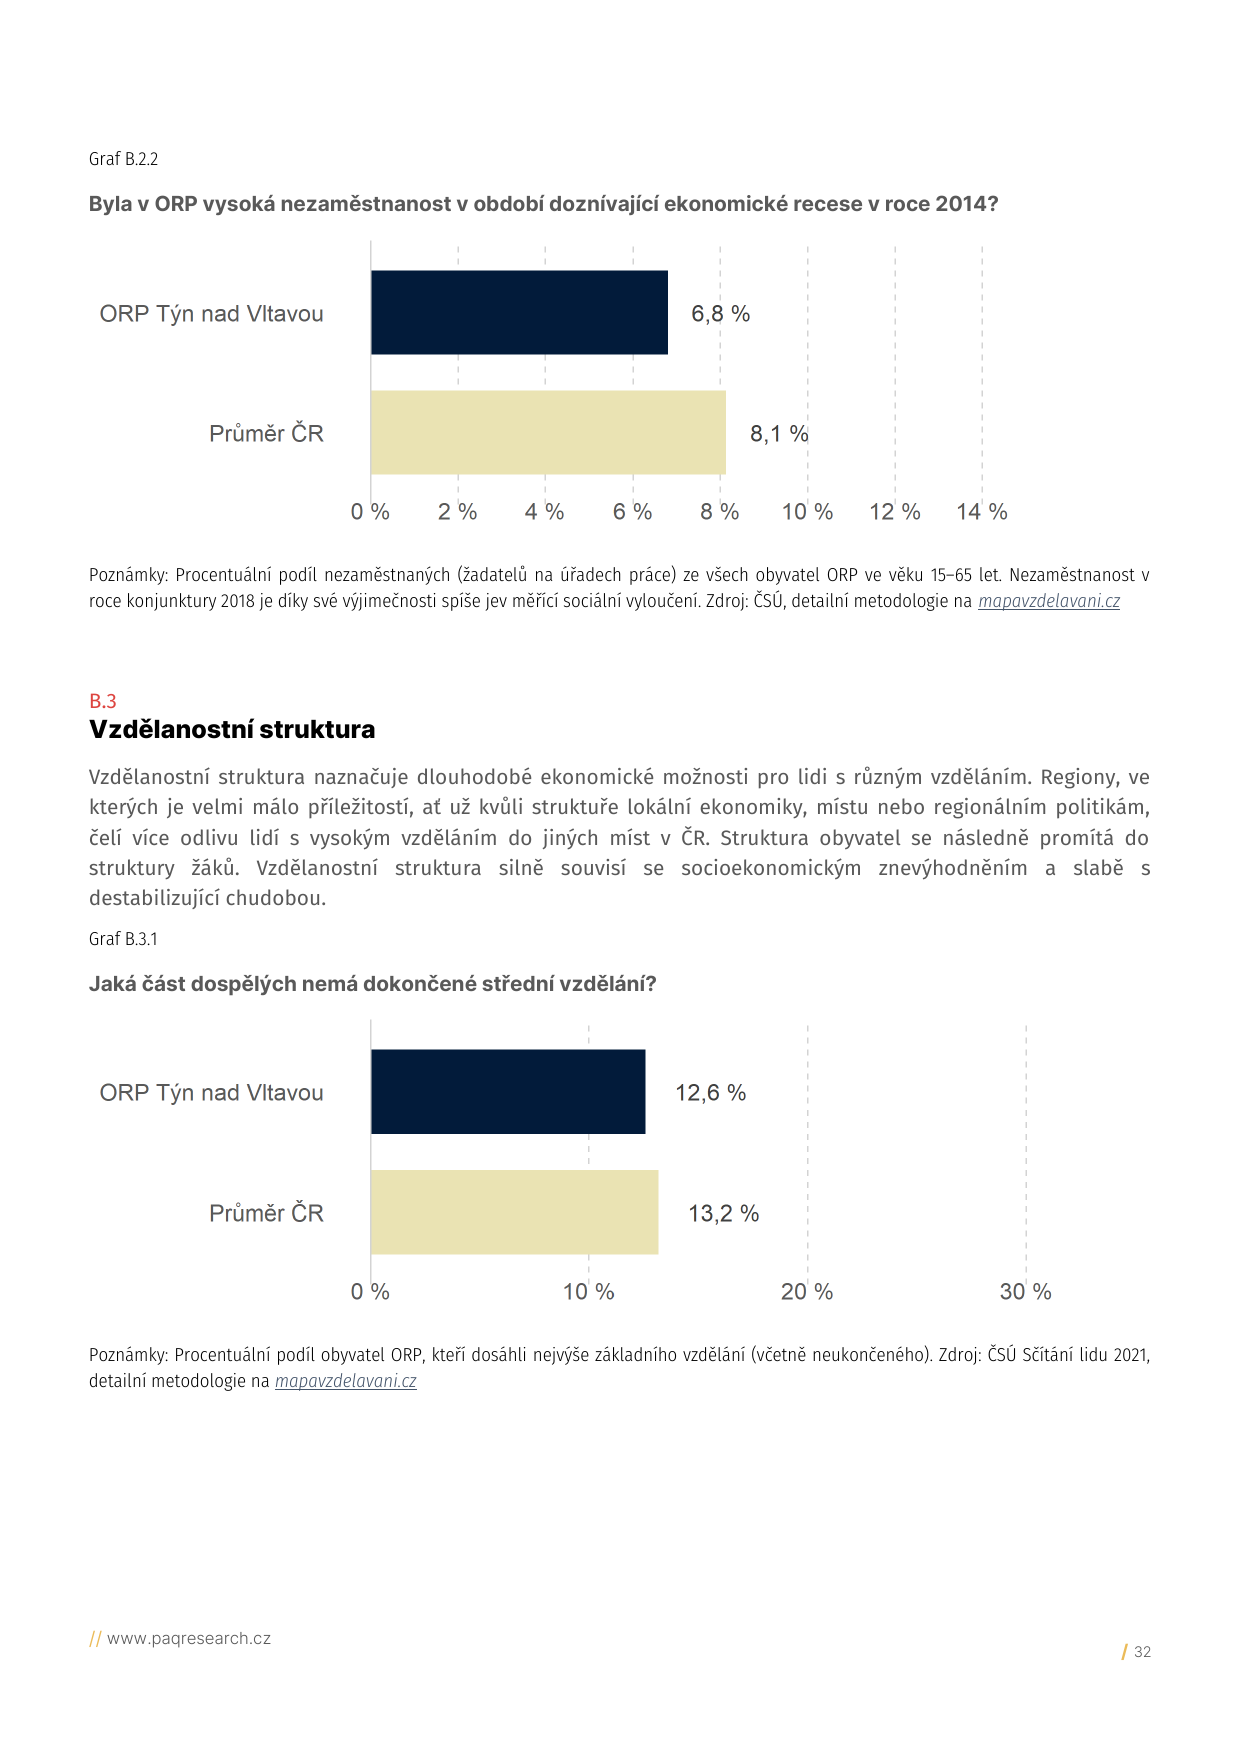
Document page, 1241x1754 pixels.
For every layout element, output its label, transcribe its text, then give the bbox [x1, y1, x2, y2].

picture [88, 996, 1139, 1328]
text Jaká část dospělých nemá dokončené střední vzdělání? [89, 966, 1152, 996]
text Byla v ORP vysoká nezaměstnanost v období doznívající ekonomické recese v roce 2014? [89, 186, 1152, 216]
text Poznámky: Procentuální podíl nezaměstnaných (žadatelů na úřadech práce) ze všech obyvatel ORP ve věku 15–65 let. Nezaměstnanost v roce konjunktury 2018 je díky své výjimečnosti spíše jev měřící sociální vyloučení. Zdroj: ČSÚ, detailní metodologie na mapavzdelavani.cz [89, 564, 1152, 613]
picture [88, 216, 1139, 548]
text Poznámky: Procentuální podíl obyvatel ORP, kteří dosáhli nejvýše základního vzdělání (včetně neukončeného). Zdroj: ČSÚ Sčítání lidu 2021, detailní metodologie na mapavzdelavani.cz [89, 1344, 1152, 1392]
text Vzdělanostní struktura naznačuje dlouhodobé ekonomické možnosti pro lidi s různým vzděláním. Regiony, ve kterých je velmi málo příležitostí, ať už kvůli struktuře lokální ekonomiky, místu nebo regionálním politikám, čelí více odlivu lidí s vysokým vzděláním do jiných míst v ČR. Struktura obyvatel se následně promítá do struktury žáků. Vzdělanostní struktura silně souvisí se socioekonomickým znevýhodněním a slabě s destabilizující chudobou. [89, 760, 1152, 911]
text Graf B.3.1 [89, 927, 1152, 950]
text Graf B.2.2 [89, 148, 1152, 170]
subtitle Vzdělanostní struktura [89, 714, 1152, 744]
text B.3 [89, 684, 1152, 714]
